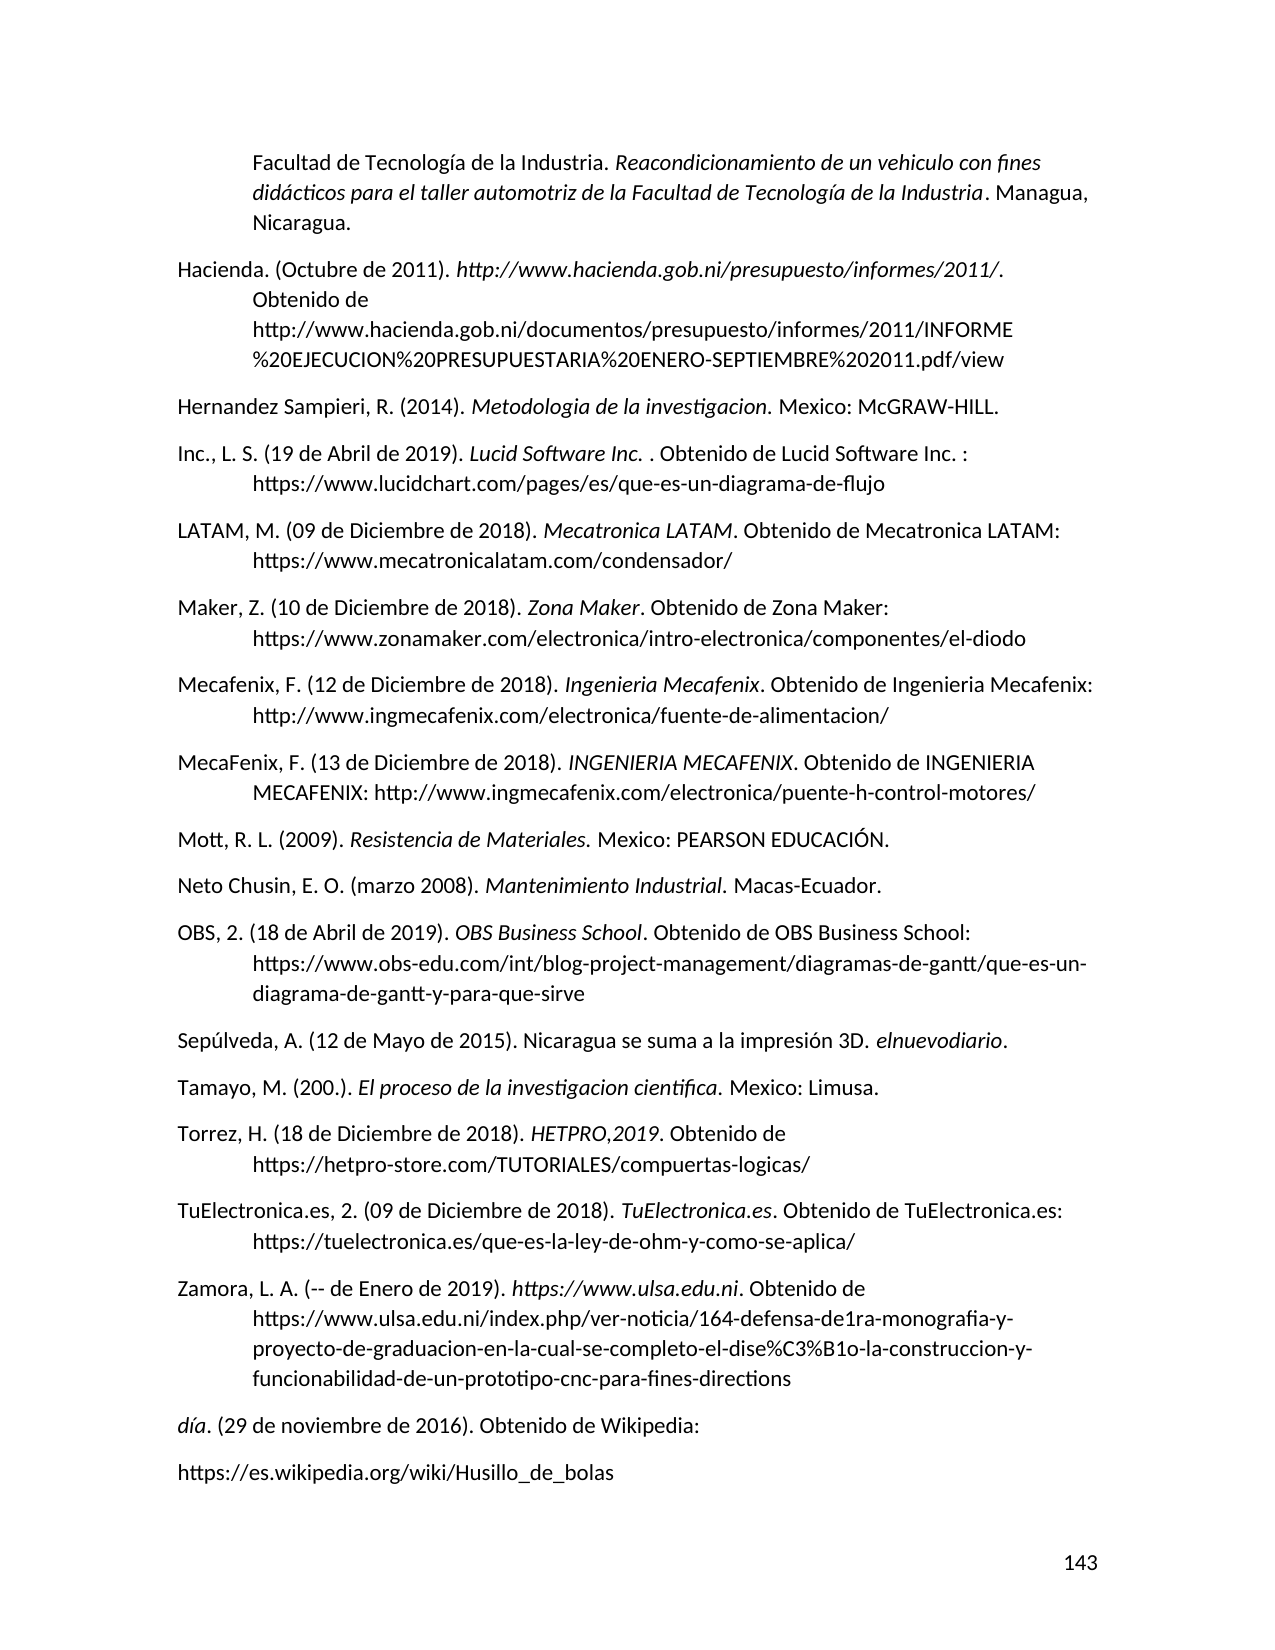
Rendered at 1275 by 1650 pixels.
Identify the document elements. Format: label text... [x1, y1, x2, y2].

text Hacienda. (Octubre de 2011). http://www.hacienda.gob.ni/presupuesto/informes/2011/. Obtenido de http://www.hacienda.gob.ni/documentos/presupuesto/informes/2011/INFORME%20EJECUCION%20PRESUPUESTARIA%20ENERO-SEPTIEMBRE%202011.pdf/view [177, 255, 1098, 373]
text Inc., L. S. (19 de Abril de 2019). Lucid Software Inc. . Obtenido de Lucid Software Inc. : https://www.lucidchart.com/pages/es/que-es-un-diagrama-de-flujo [177, 439, 1098, 497]
text TuElectronica.es, 2. (09 de Diciembre de 2018). TuElectronica.es. Obtenido de TuElectronica.es: https://tuelectronica.es/que-es-la-ley-de-ohm-y-como-se-aplica/ [177, 1197, 1098, 1255]
text Sepúlveda, A. (12 de Mayo de 2015). Nicaragua se suma a la impresión 3D. elnuevodiario. [177, 1026, 1098, 1054]
text https://es.wikipedia.org/wiki/Husillo_de_bolas [177, 1458, 1098, 1486]
text Mott, R. L. (2009). Resistencia de Materiales. Mexico: PEARSON EDUCACIÓN. [177, 825, 1098, 853]
text Torrez, H. (18 de Diciembre de 2018). HETPRO,2019. Obtenido de https://hetpro-store.com/TUTORIALES/compuertas-logicas/ [177, 1119, 1098, 1178]
text Zamora, L. A. (-- de Enero de 2019). https://www.ulsa.edu.ni. Obtenido de https://www.ulsa.edu.ni/index.php/ver-noticia/164-defensa-de1ra-monografia-y-proyecto-de-graduacion-en-la-cual-se-completo-el-dise%C3%B1o-la-construccion-y-funcionabilidad-de-un-prototipo-cnc-para-fines-directions [177, 1274, 1098, 1392]
text MecaFenix, F. (13 de Diciembre de 2018). INGENIERIA MECAFENIX. Obtenido de INGENIERIA MECAFENIX: http://www.ingmecafenix.com/electronica/puente-h-control-motores/ [177, 748, 1098, 806]
text OBS, 2. (18 de Abril de 2019). OBS Business School. Obtenido de OBS Business School: https://www.obs-edu.com/int/blog-project-management/diagramas-de-gantt/que-es-un-diagrama-de-gantt-y-para-que-sirve [177, 918, 1098, 1007]
text LATAM, M. (09 de Diciembre de 2018). Mecatronica LATAM. Obtenido de Mecatronica LATAM: https://www.mecatronicalatam.com/condensador/ [177, 516, 1098, 574]
text Mecafenix, F. (12 de Diciembre de 2018). Ingenieria Mecafenix. Obtenido de Ingenieria Mecafenix: http://www.ingmecafenix.com/electronica/fuente-de-alimentacion/ [177, 671, 1098, 729]
text Tamayo, M. (200.). El proceso de la investigacion cientifica. Mexico: Limusa. [177, 1073, 1098, 1101]
text Maker, Z. (10 de Diciembre de 2018). Zona Maker. Obtenido de Zona Maker: https://www.zonamaker.com/electronica/intro-electronica/componentes/el-diodo [177, 593, 1098, 652]
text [177, 148, 1098, 236]
text día. (29 de noviembre de 2016). Obtenido de Wikipedia: [177, 1411, 1098, 1439]
text Neto Chusin, E. O. (marzo 2008). Mantenimiento Industrial. Macas-Ecuador. [177, 872, 1098, 899]
text Hernandez Sampieri, R. (2014). Metodologia de la investigacion. Mexico: McGRAW-HILL. [177, 392, 1098, 420]
